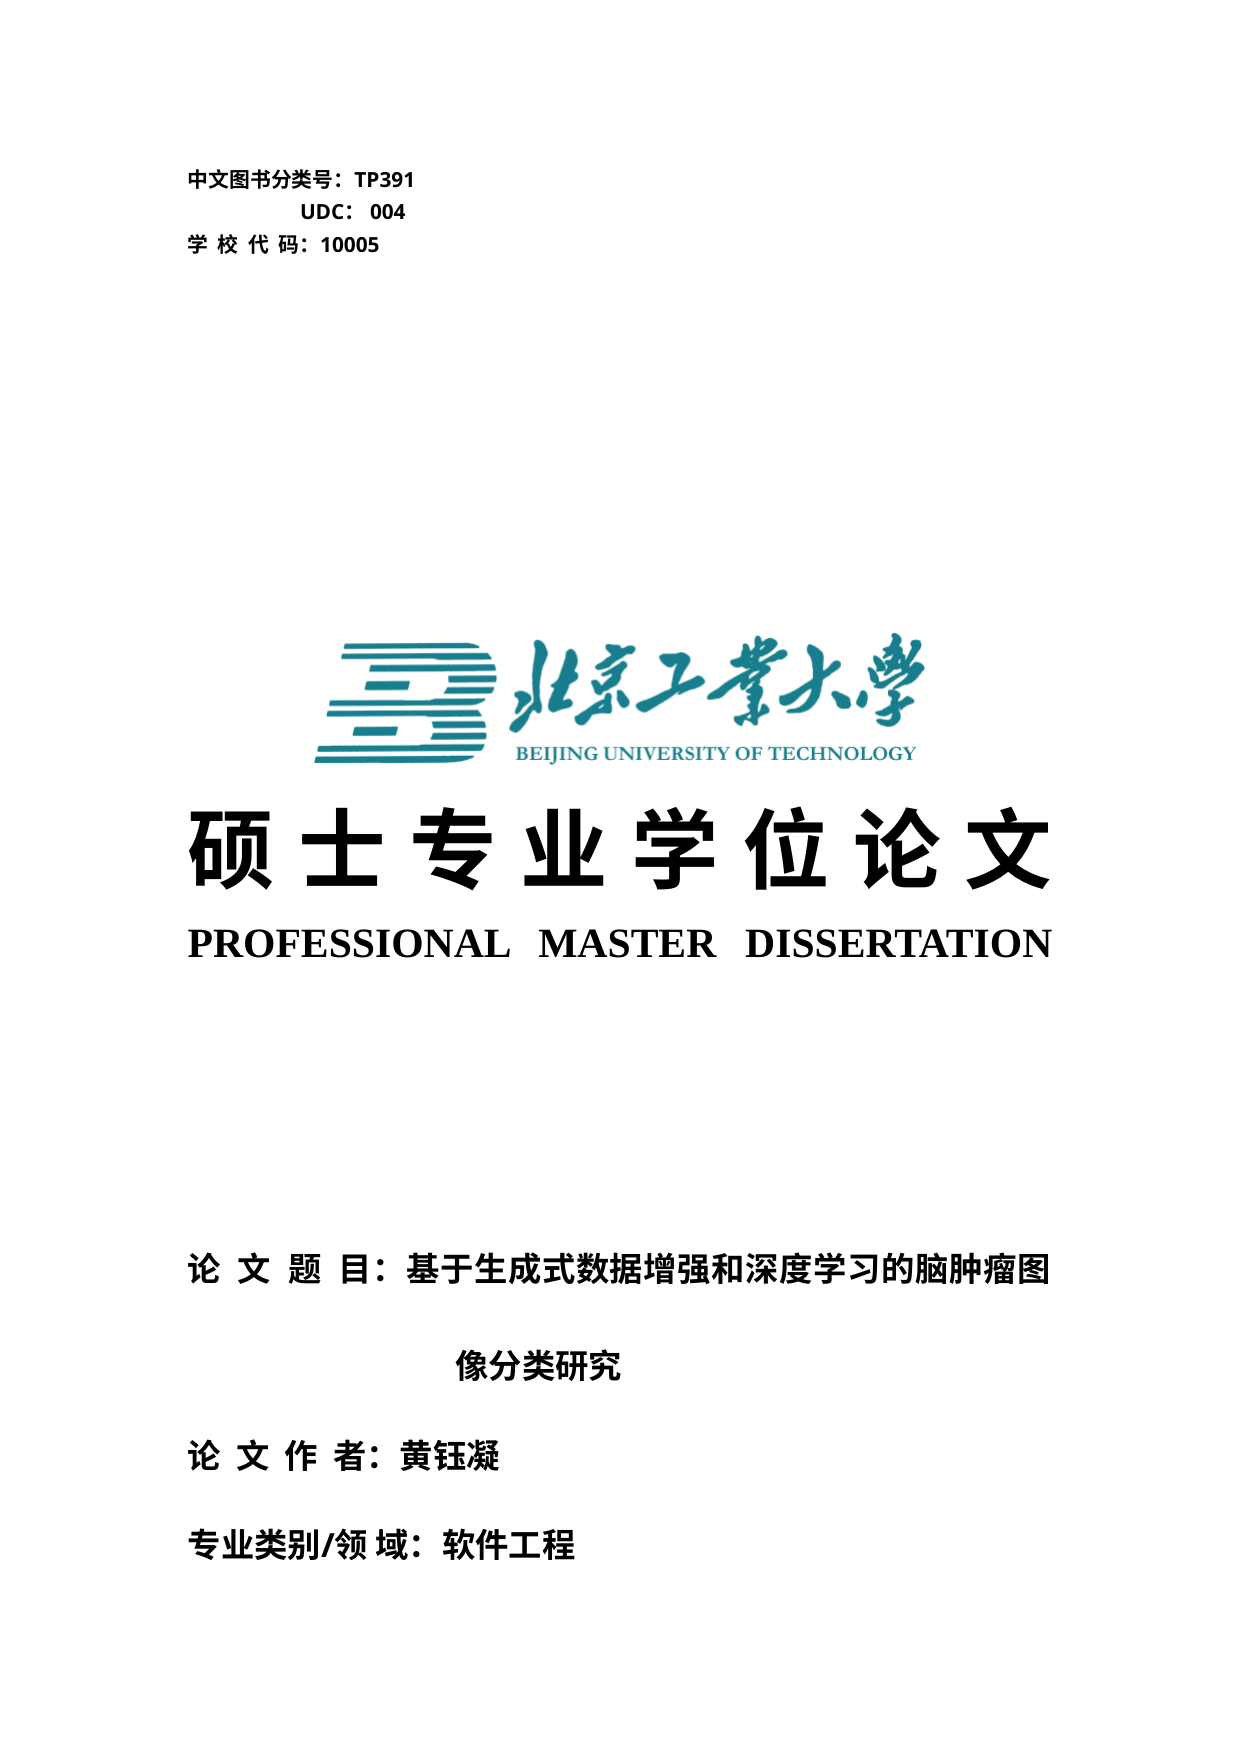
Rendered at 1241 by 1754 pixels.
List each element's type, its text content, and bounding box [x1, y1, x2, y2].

text 论 文 作 者：黄钰凝 [187, 1421, 1053, 1486]
text 中文图书分类号：TP391 [187, 162, 1053, 194]
text 硕士专业学位论文 [187, 779, 1053, 909]
text 学 校 代 码：10005 [187, 227, 1053, 259]
text PROFESSIONAL MASTER DISSERTATION [187, 909, 1053, 974]
text 专业类别/领 域：软件工程 [187, 1510, 1053, 1575]
picture [308, 617, 933, 777]
text UDC： 004 [187, 194, 1053, 227]
text 论 文 题 目：基于生成式数据增强和深度学习的脑肿瘤图像分类研究 [187, 1234, 1053, 1397]
